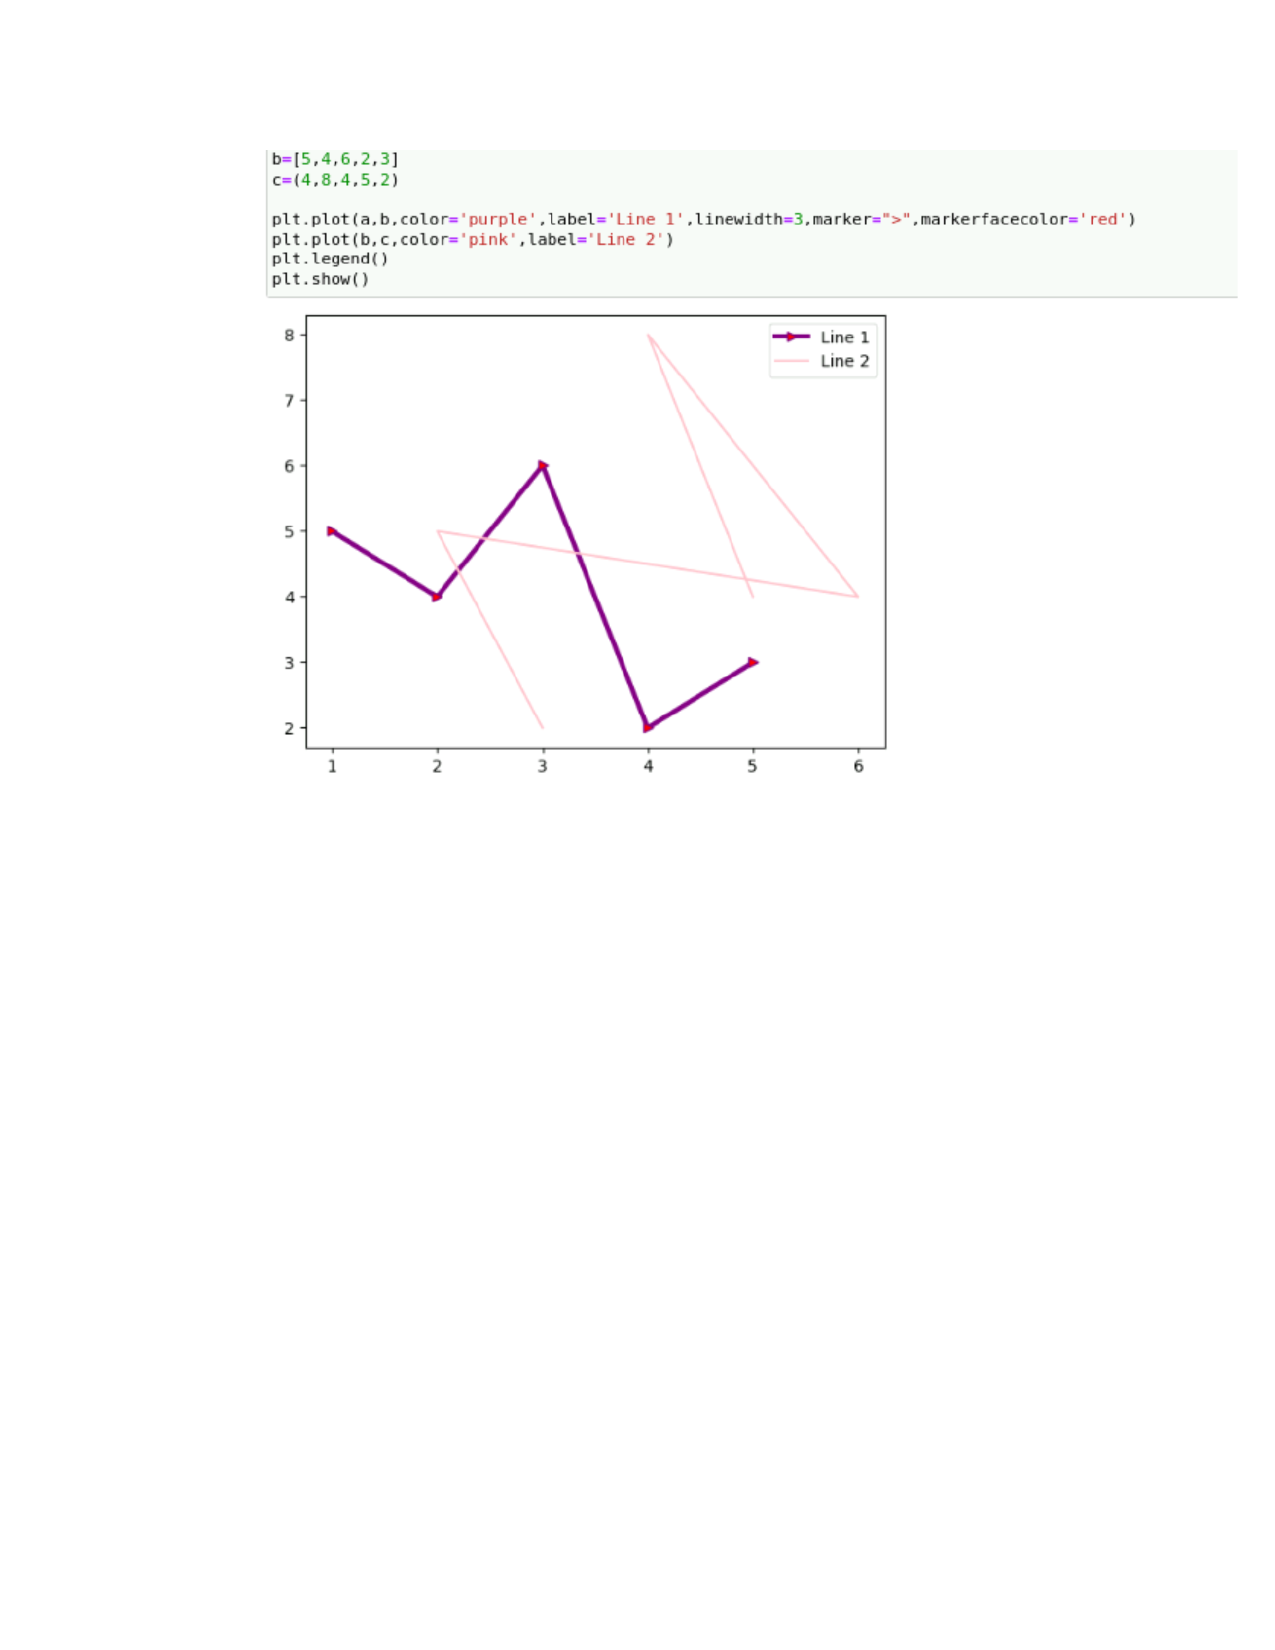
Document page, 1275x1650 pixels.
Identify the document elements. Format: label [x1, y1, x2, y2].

picture [262, 150, 1238, 790]
